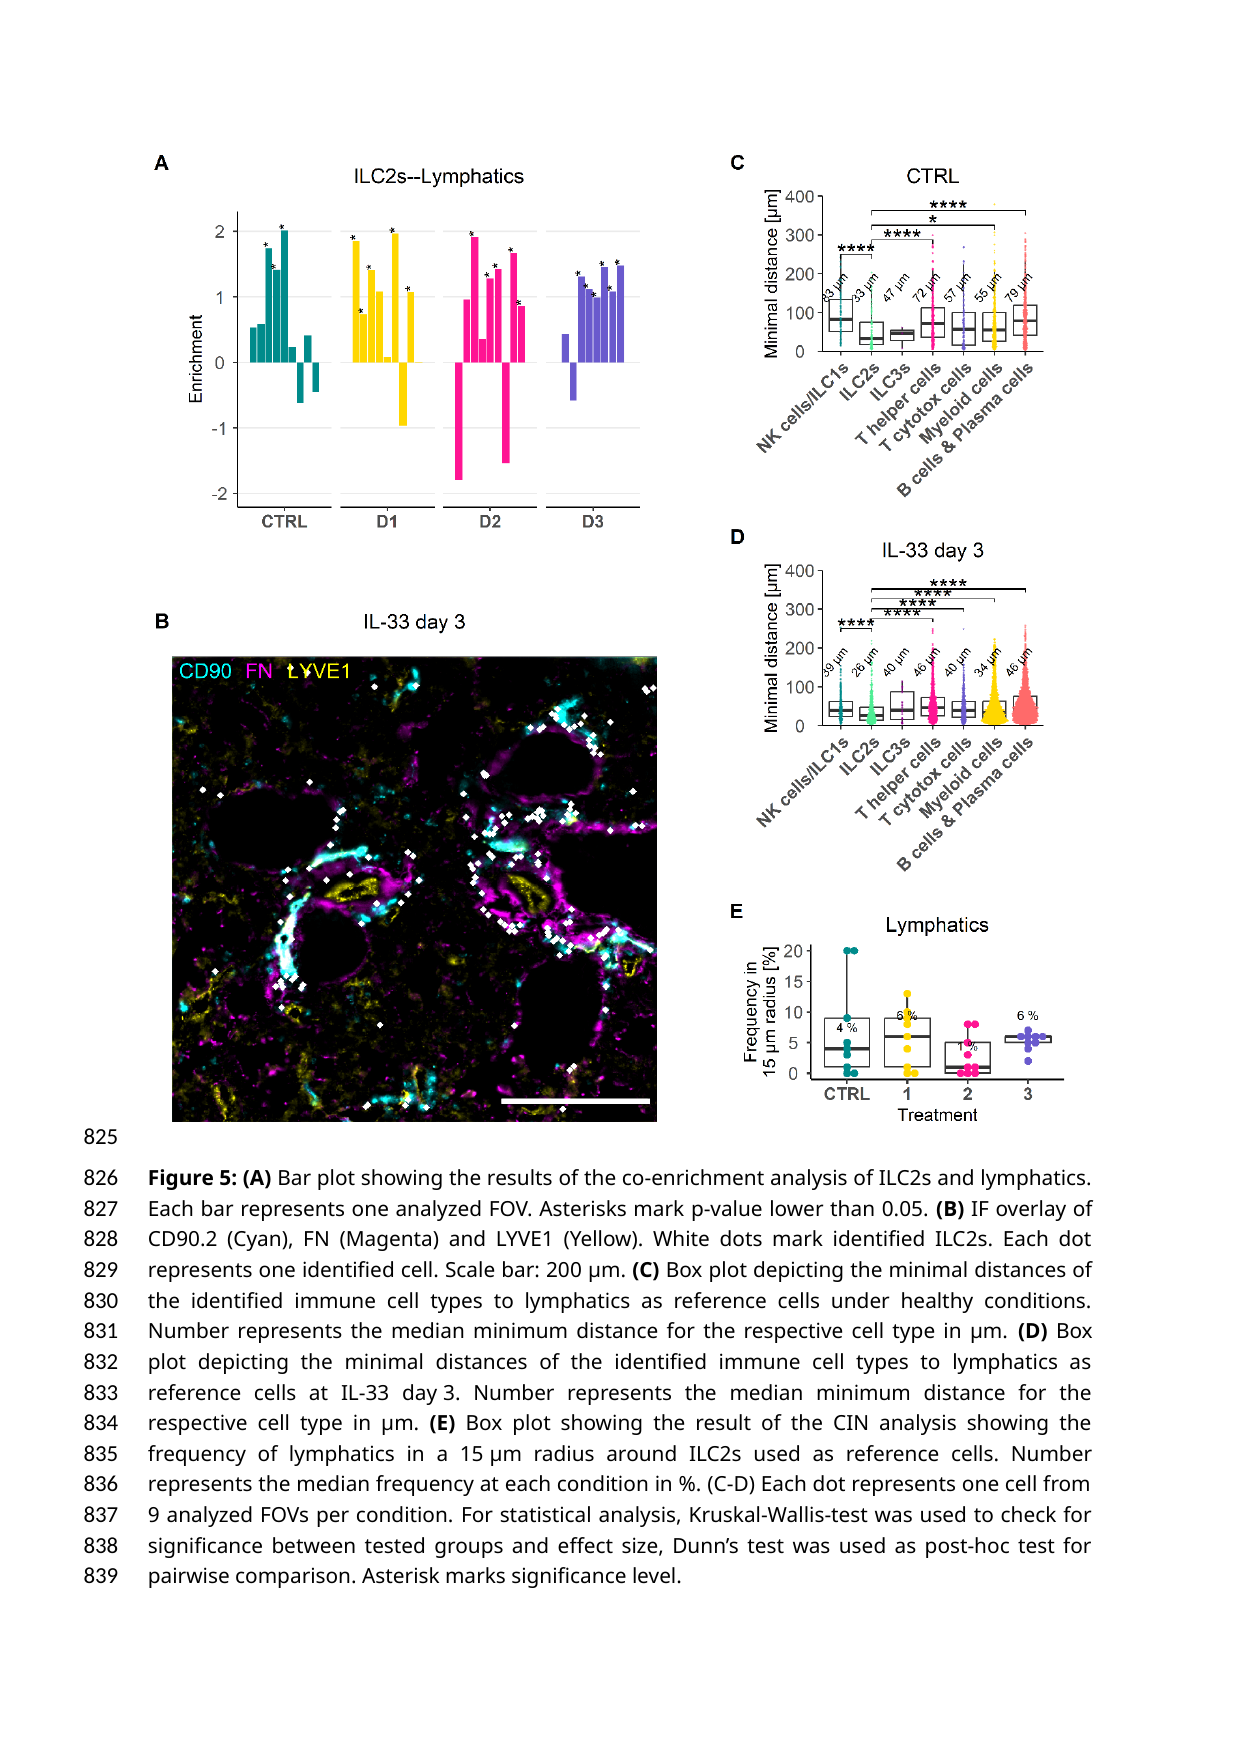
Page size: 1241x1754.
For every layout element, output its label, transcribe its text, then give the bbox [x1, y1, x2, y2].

picture [147, 147, 1093, 1145]
text Figure 5: (A) Bar plot showing the results of the co-enrichment analysis of ILC2s and lymphatics. Each bar represents one analyzed FOV. Asterisks mark p-value lower than 0.05. (B) IF overlay of CD90.2 (Cyan), FN (Magenta) and LYVE1 (Yellow). White dots mark identified ILC2s. Each dot represents one identified cell. Scale bar: 200 µm. (C) Box plot depicting the minimal distances of the identified immune cell types to lymphatics as reference cells under healthy conditions. Number represents the median minimum distance for the respective cell type in µm. (D) Box plot depicting the minimal distances of the identified immune cell types to lymphatics as reference cells at IL-33 day 3. Number represents the median minimum distance for the respective cell type in µm. (E) Box plot showing the result of the CIN analysis showing the frequency of lymphatics in a 15 µm radius around ILC2s used as reference cells. Number represents the median frequency at each condition in %. (C-D) Each dot represents one cell from 9 analyzed FOVs per condition. For statistical analysis, Kruskal-Wallis-test was used to check for significance between tested groups and effect size, Dunn’s test was used as post-hoc test for pairwise comparison. Asterisk marks significance level. [148, 1163, 1093, 1590]
